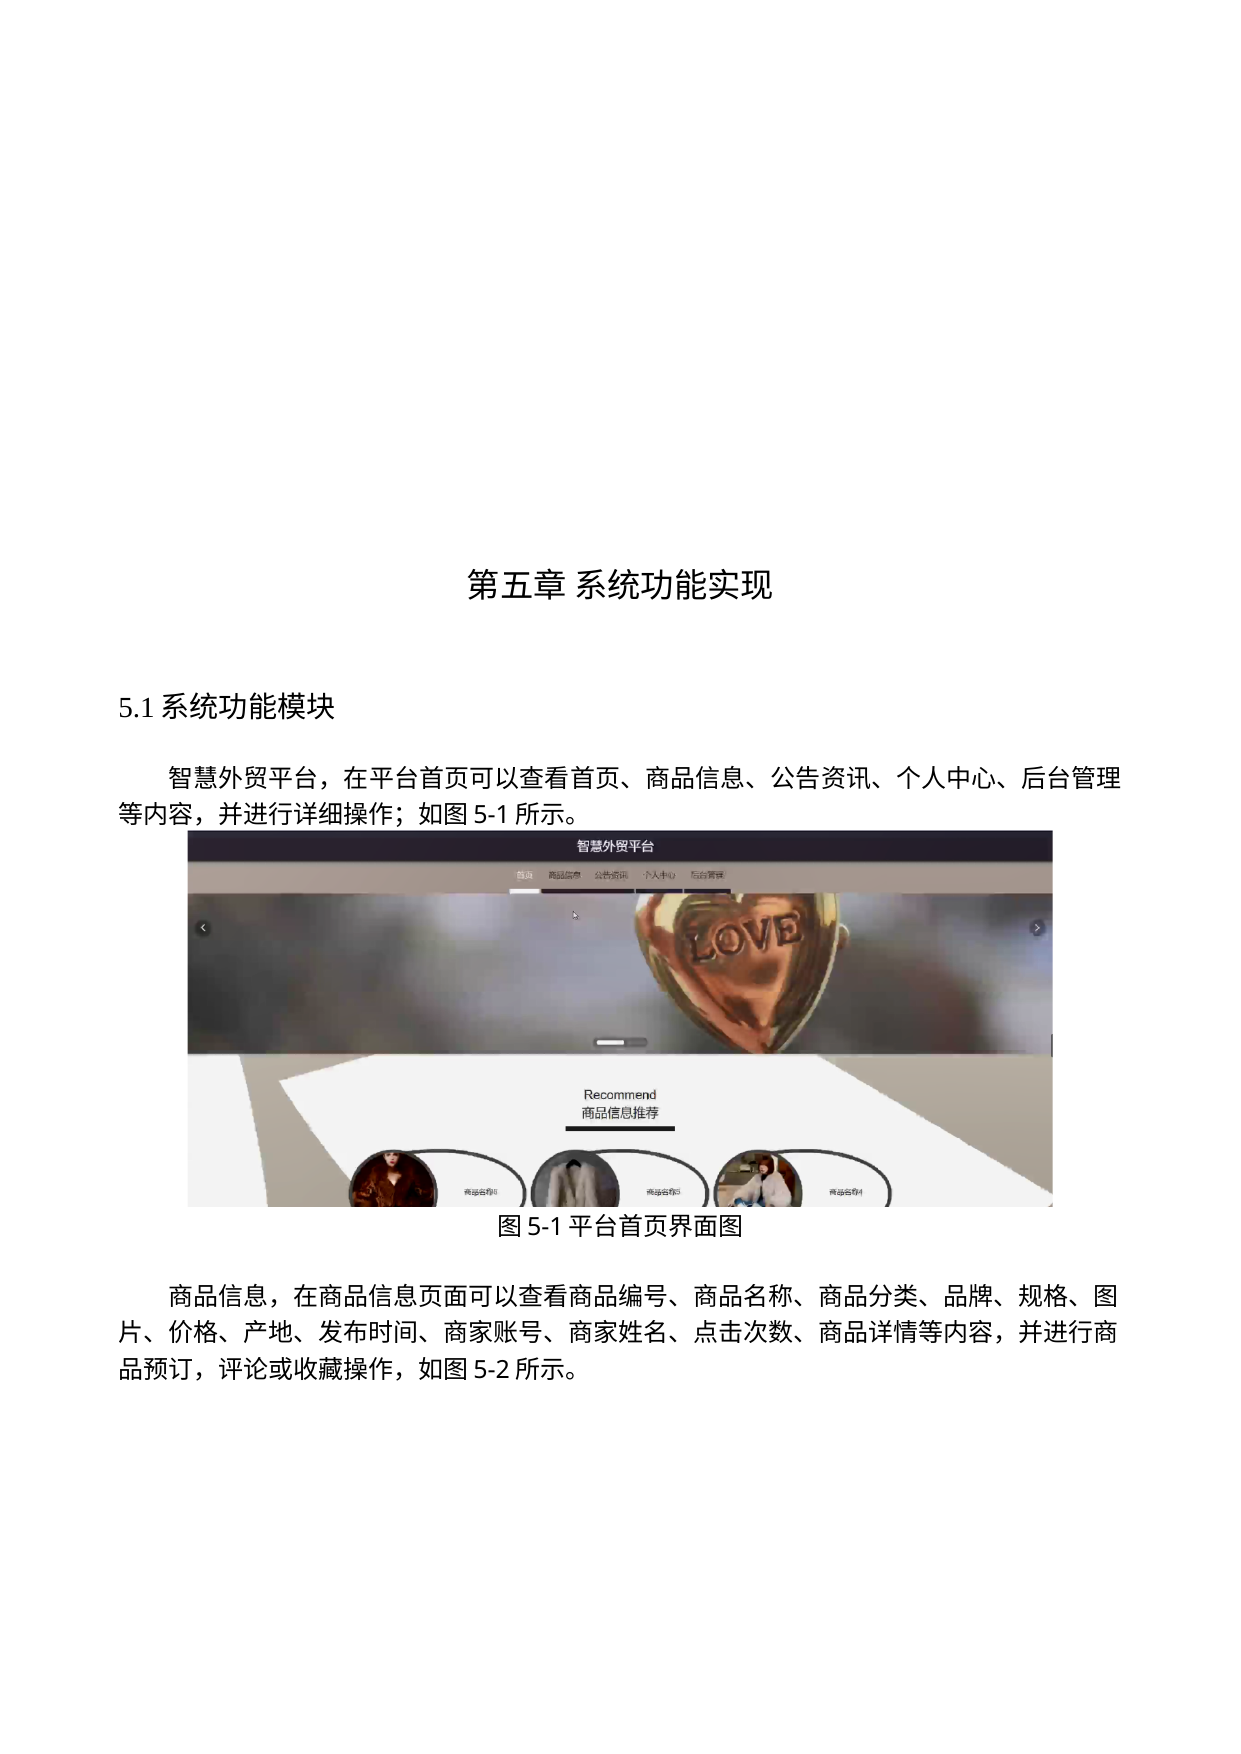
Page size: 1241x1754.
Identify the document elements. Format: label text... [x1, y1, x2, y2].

text 智慧外贸平台，在平台首页可以查看首页、商品信息、公告资讯、个人中心、后台管理等内容，并进行详细操作；如图5-1所示。 [118, 758, 1122, 831]
subtitle 5.1系统功能模块 [118, 672, 1122, 737]
text 商品信息，在商品信息页面可以查看商品编号、商品名称、商品分类、品牌、规格、图片、价格、产地、发布时间、商家账号、商家姓名、点击次数、商品详情等内容，并进行商品预订，评论或收藏操作，如图5-2所示。 [118, 1277, 1122, 1385]
subtitle 第五章 系统功能实现 [118, 551, 1122, 616]
picture [187, 830, 1053, 1207]
text 图5-1平台首页界面图 [118, 1206, 1122, 1243]
